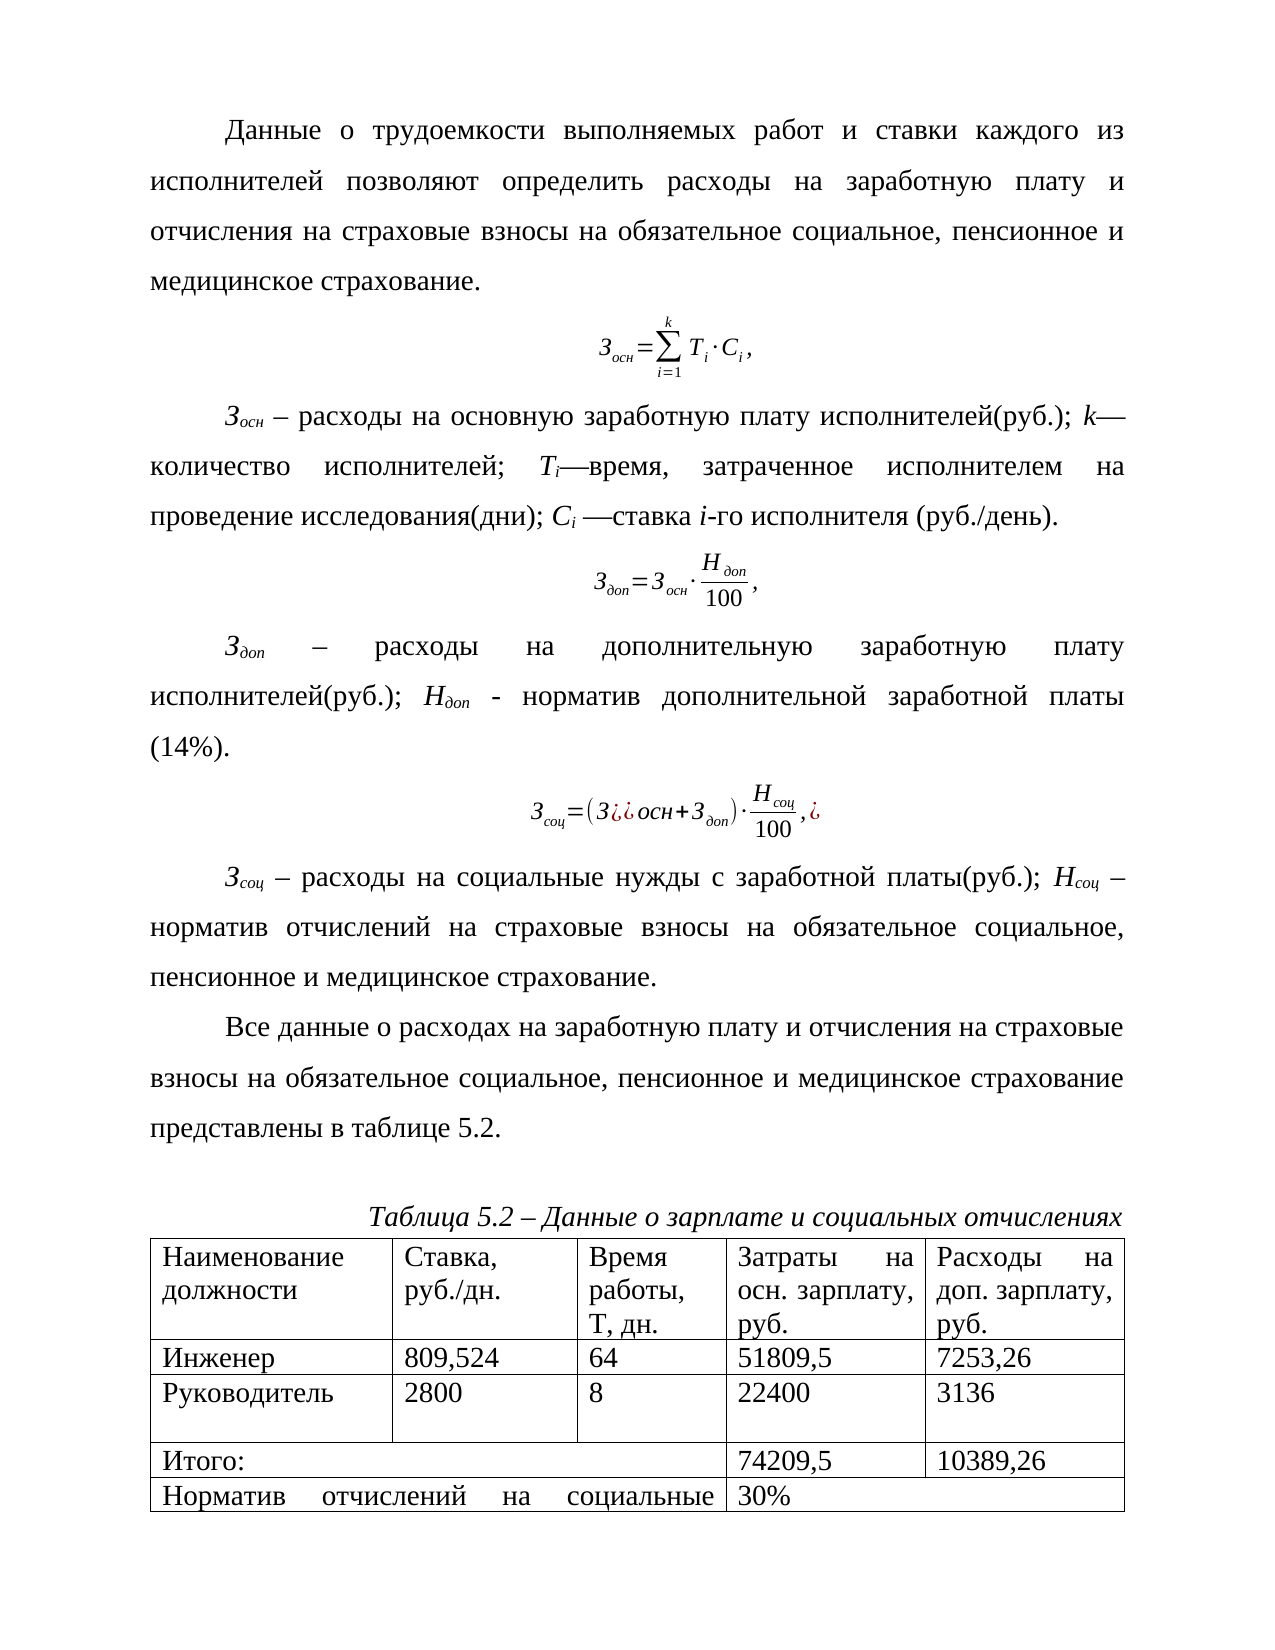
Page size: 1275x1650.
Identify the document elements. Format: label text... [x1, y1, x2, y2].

text Данные о трудоемкости выполняемых работ и ставки каждого из исполнителей позволяют определить расходы на заработную плату и отчисления на страховые взносы на обязательное социальное, пенсионное и медицинское страхование. [150, 112, 1125, 297]
text Зосн – расходы на основную заработную плату исполнителей(руб.); k—количество исполнителей; Ti—время, затраченное исполнителем на проведение исследования(дни); Ci —ставка i-го исполнителя (руб./день). [150, 398, 1125, 532]
table_cell Руководитель [151, 1375, 392, 1442]
table_cell Инженер [151, 1340, 392, 1374]
table_cell 22400 [727, 1375, 925, 1442]
table_cell 30% [727, 1478, 1124, 1511]
text Здоп – расходы на дополнительную заработную плату исполнителей(руб.); Ндоп - норматив дополнительной заработной платы (14%). [150, 628, 1125, 762]
table_cell 64 [578, 1340, 726, 1374]
table_cell 74209,5 [727, 1443, 925, 1477]
text Зсоц – расходы на социальные нужды с заработной платы(руб.); Нсоц – норматив отчислений на страховые взносы на обязательное социальное, пенсионное и медицинское страхование. [150, 859, 1125, 993]
table_cell 8 [578, 1375, 726, 1442]
table_cell 2800 [393, 1375, 577, 1442]
table_cell 7253,26 [926, 1340, 1124, 1374]
table_cell Итого: [151, 1443, 726, 1477]
table_cell 809,524 [393, 1340, 577, 1374]
table_cell 51809,5 [727, 1340, 925, 1374]
table_cell 3136 [926, 1375, 1124, 1442]
table_cell 10389,26 [926, 1443, 1124, 1477]
table_header Время работы, T, дн. [578, 1239, 726, 1339]
text Таблица 5.2 – Данные о зарплате и социальных отчислениях [150, 1199, 1125, 1233]
table_header Наименование должности [151, 1239, 392, 1339]
table_header Ставка, руб./дн. [393, 1239, 577, 1339]
table_header Затраты на осн. зарплату, руб. [727, 1239, 925, 1339]
table_header Расходы на доп. зарплату, руб. [926, 1239, 1124, 1339]
text Все данные о расходах на заработную плату и отчисления на страховые взносы на обязательное социальное, пенсионное и медицинское страхование представлены в таблице 5.2. [150, 1009, 1125, 1144]
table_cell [151, 1478, 726, 1511]
